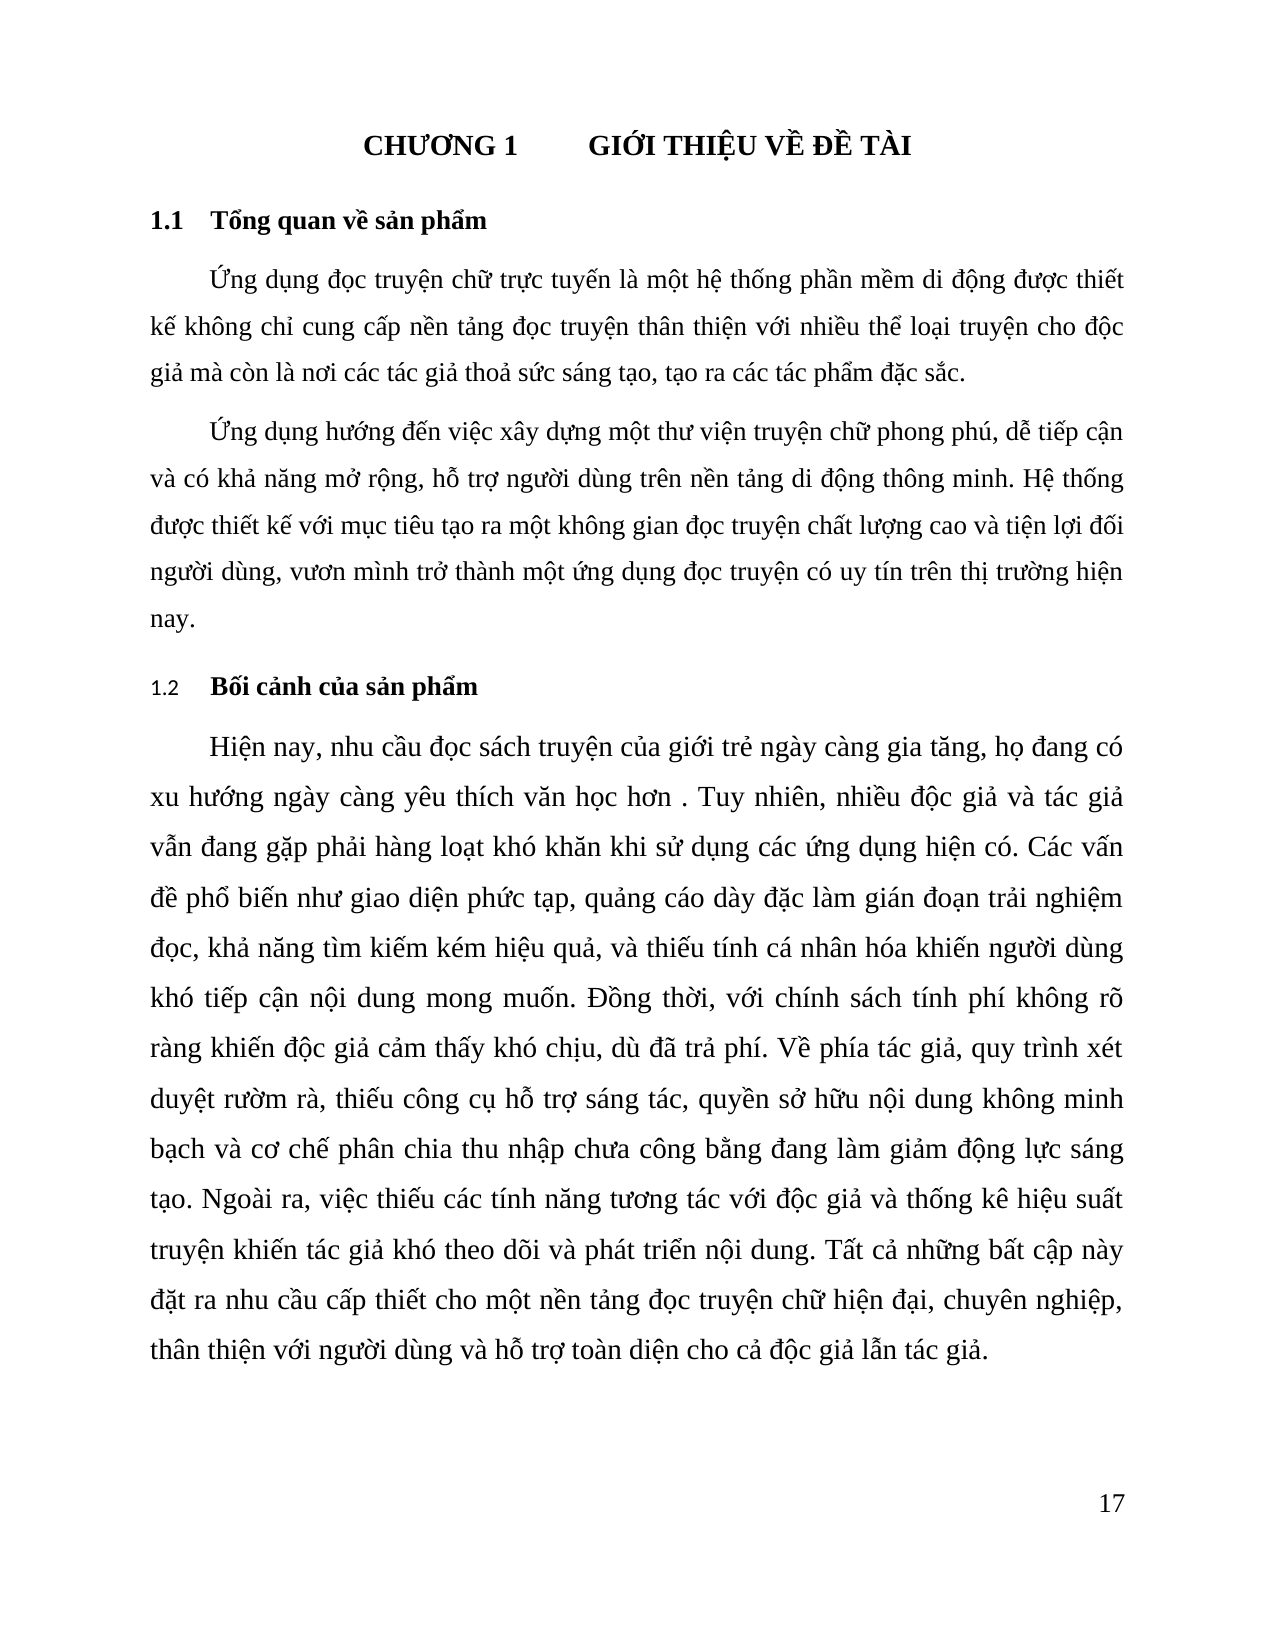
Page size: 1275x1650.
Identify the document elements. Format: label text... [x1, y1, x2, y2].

text GIỚI THIỆU VỀ ĐỀ TÀI [150, 128, 1125, 162]
text Hiện nay, nhu cầu đọc sách truyện của giới trẻ ngày càng gia tăng, họ đang có xu hướng ngày càng yêu thích văn học hơn . Tuy nhiên, nhiều độc giả và tác giả vẫn đang gặp phải hàng loạt khó khăn khi sử dụng các ứng dụng hiện có. Các vấn đề phổ biến như giao diện phức tạp, quảng cáo dày đặc làm gián đoạn trải nghiệm đọc, khả năng tìm kiếm kém hiệu quả, và thiếu tính cá nhân hóa khiến người dùng khó tiếp cận nội dung mong muốn. Đồng thời, với chính sách tính phí không rõ ràng khiến độc giả cảm thấy khó chịu, dù đã trả phí. Về phía tác giả, quy trình xét duyệt rườm rà, thiếu công cụ hỗ trợ sáng tác, quyền sở hữu nội dung không minh bạch và cơ chế phân chia thu nhập chưa công bằng đang làm giảm động lực sáng tạo. Ngoài ra, việc thiếu các tính năng tương tác với độc giả và thống kê hiệu suất truyện khiến tác giả khó theo dõi và phát triển nội dung. Tất cả những bất cập này đặt ra nhu cầu cấp thiết cho một nền tảng đọc truyện chữ hiện đại, chuyên nghiệp, thân thiện với người dùng và hỗ trợ toàn diện cho cả độc giả lẫn tác giả. [150, 729, 1125, 1366]
subtitle Tổng quan về sản phẩm [150, 204, 1125, 235]
text Ứng dụng hướng đến việc xây dựng một thư viện truyện chữ phong phú, dễ tiếp cận và có khả năng mở rộng, hỗ trợ người dùng trên nền tảng di động thông minh. Hệ thống được thiết kế với mục tiêu tạo ra một không gian đọc truyện chất lượng cao và tiện lợi đối người dùng, vươn mình trở thành một ứng dụng đọc truyện có uy tín trên thị trường hiện nay. [150, 415, 1125, 633]
text Ứng dụng đọc truyện chữ trực tuyến là một hệ thống phần mềm di động được thiết kế không chỉ cung cấp nền tảng đọc truyện thân thiện với nhiều thể loại truyện cho độc giả mà còn là nơi các tác giả thoả sức sáng tạo, tạo ra các tác phẩm đặc sắc. [150, 263, 1125, 387]
subtitle Bối cảnh của sản phẩm [150, 669, 1125, 701]
